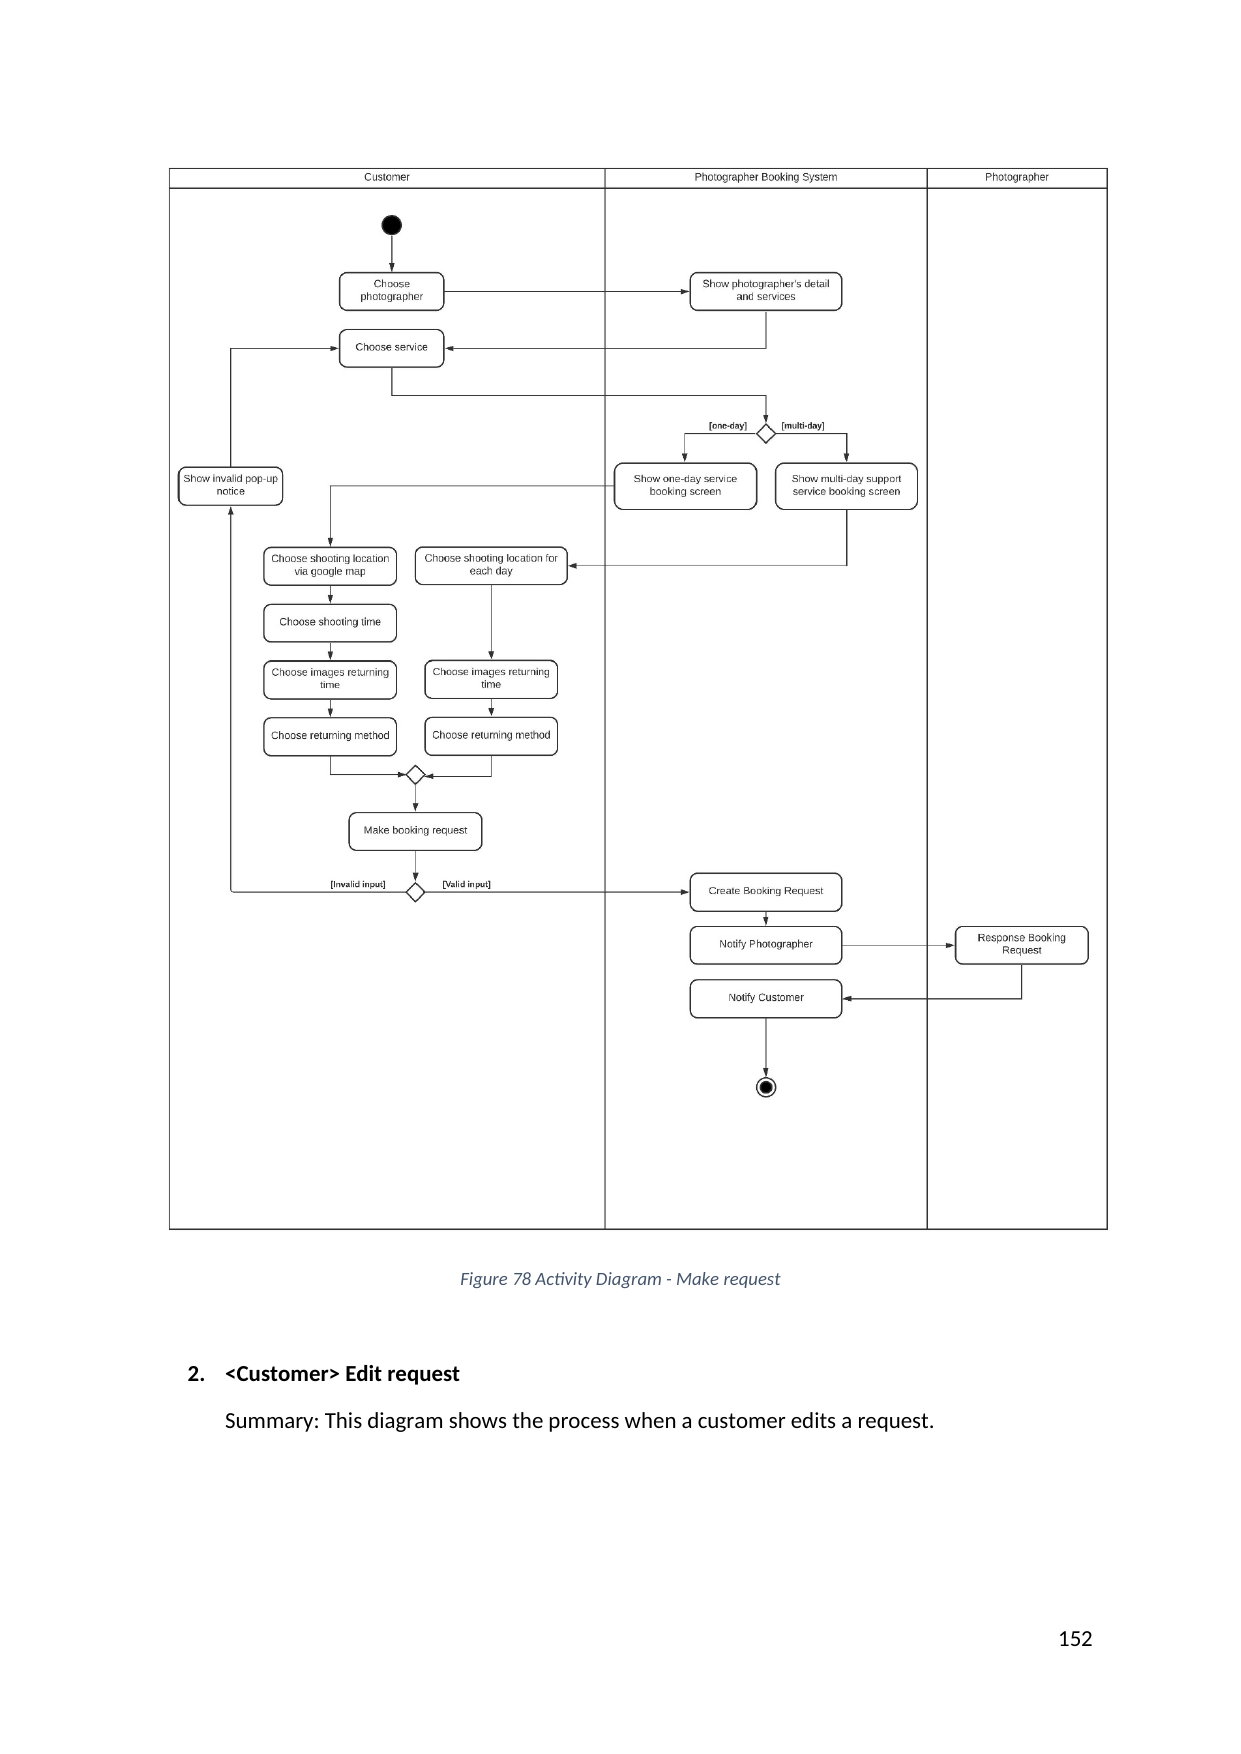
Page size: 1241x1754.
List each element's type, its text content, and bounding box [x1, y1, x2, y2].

list <Customer> Edit request [187, 1359, 1093, 1387]
picture [150, 150, 1125, 1248]
text Summary: This diagram shows the process when a customer edits a request. [225, 1406, 1093, 1434]
text Figure 78 Activity Diagram - Make request [150, 1267, 1093, 1290]
